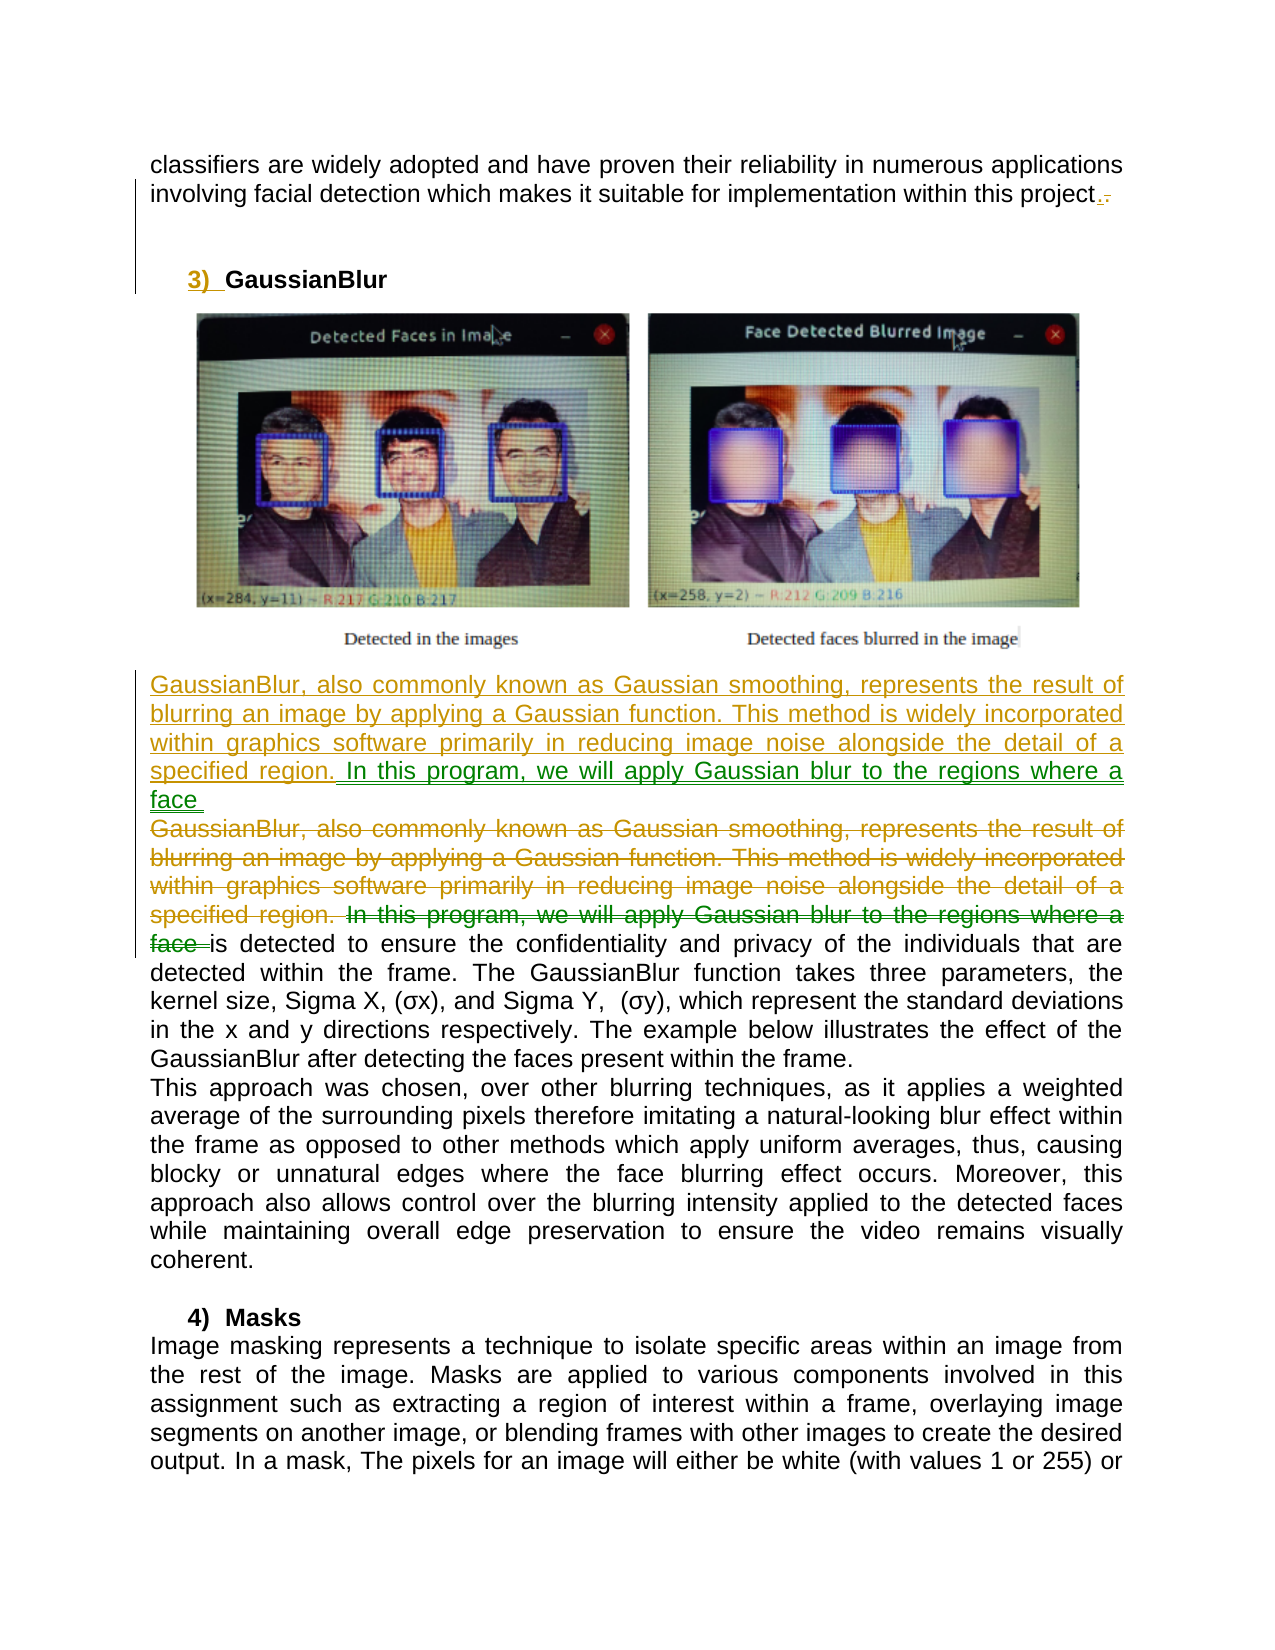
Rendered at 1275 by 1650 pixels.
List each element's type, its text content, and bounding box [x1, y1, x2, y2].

picture [194, 312, 1080, 652]
text This approach was chosen, over other blurring techniques, as it applies a weighted average of the surrounding pixels therefore imitating a natural-looking blur effect within the frame as opposed to other methods which apply uniform averages, thus, causing blocky or unnatural edges where the face blurring effect occurs. Moreover, this approach also allows control over the blurring intensity applied to the detected faces while maintaining overall edge preservation to ensure the video remains visually coherent. [150, 1072, 1125, 1274]
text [150, 150, 1125, 207]
text is detected to ensure the confidentiality and privacy of the individuals that are detected within the frame. The GaussianBlur function takes three parameters, the kernel size, Sigma X, (σx), and Sigma Y, (σy), which represent the standard deviations in the x and y directions respectively. The example below illustrates the effect of the GaussianBlur after detecting the faces present within the frame. [150, 831, 1125, 858]
text is detected to ensure the confidentiality and privacy of the individuals that are detected within the frame. The GaussianBlur function takes three parameters, the kernel size, Sigma X, (σx), and Sigma Y, (σy), which represent the standard deviations in the x and y directions respectively. The example below illustrates the effect of the GaussianBlur after detecting the faces present within the frame. [150, 860, 1125, 1072]
list Masks [187, 1302, 1125, 1331]
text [150, 1331, 1125, 1475]
list GaussianBlur [187, 265, 1125, 294]
